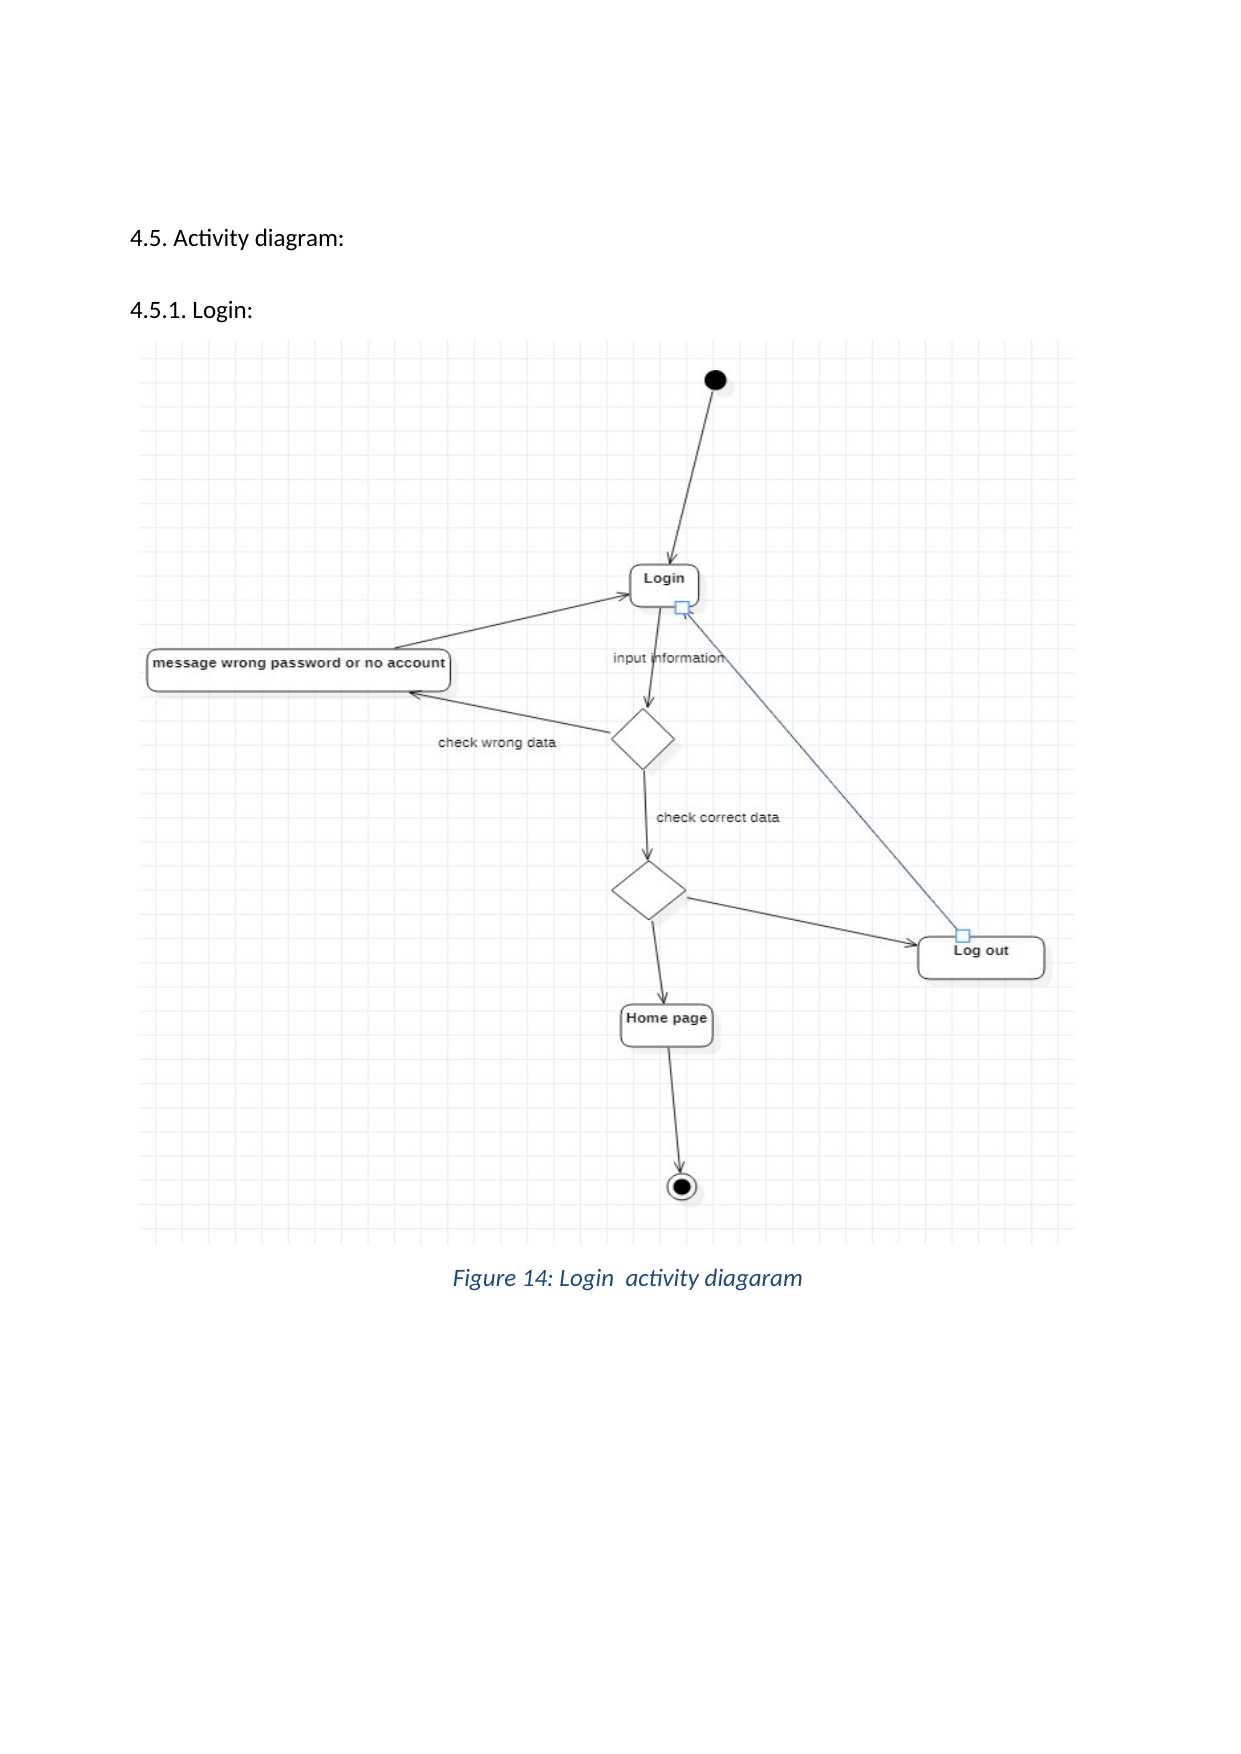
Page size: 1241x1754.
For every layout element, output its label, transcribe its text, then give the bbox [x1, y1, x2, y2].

subtitle Figure 14: Login activity diagaram [61, 1262, 1195, 1292]
picture [138, 340, 1075, 1245]
subtitle 4.5. Activity diagram: [130, 222, 1125, 253]
subtitle 4.5.1. Login: [130, 294, 1125, 324]
